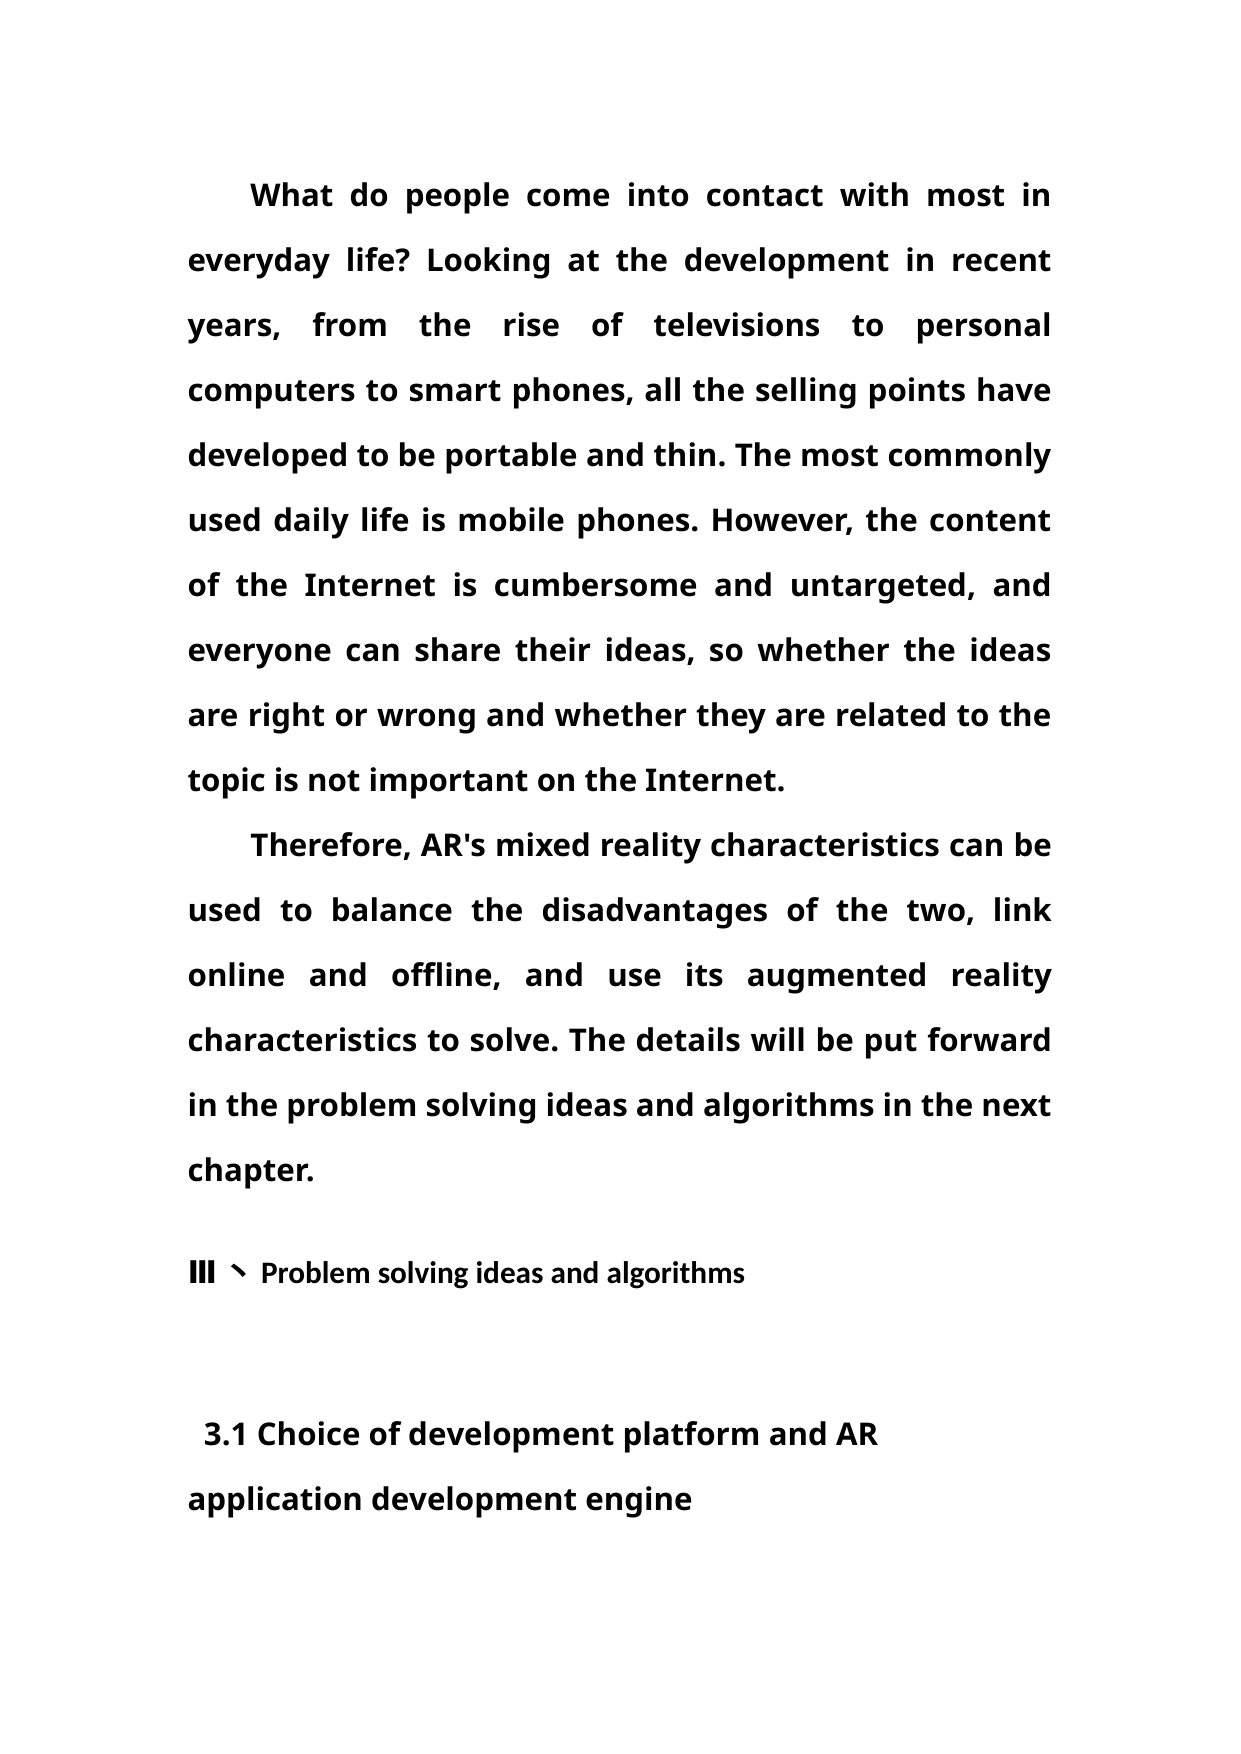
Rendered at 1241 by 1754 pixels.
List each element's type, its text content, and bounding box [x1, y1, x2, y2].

subtitle Ⅲ丶Problem solving ideas and algorithms [187, 1237, 1053, 1302]
text Therefore, AR's mixed reality characteristics can be used to balance the disadvantages of the two, link online and offline, and use its augmented reality characteristics to solve. The details will be put forward in the problem solving ideas and algorithms in the next chapter. [187, 812, 1053, 1202]
text What do people come into contact with most in everyday life? Looking at the development in recent years, from the rise of televisions to personal computers to smart phones, all the selling points have developed to be portable and thin. The most commonly used daily life is mobile phones. However, the content of the Internet is cumbersome and untargeted, and everyone can share their ideas, so whether the ideas are right or wrong and whether they are related to the topic is not important on the Internet. [187, 162, 1053, 812]
subtitle 3.1 Choice of development platform and AR application development engine [187, 1400, 1053, 1530]
